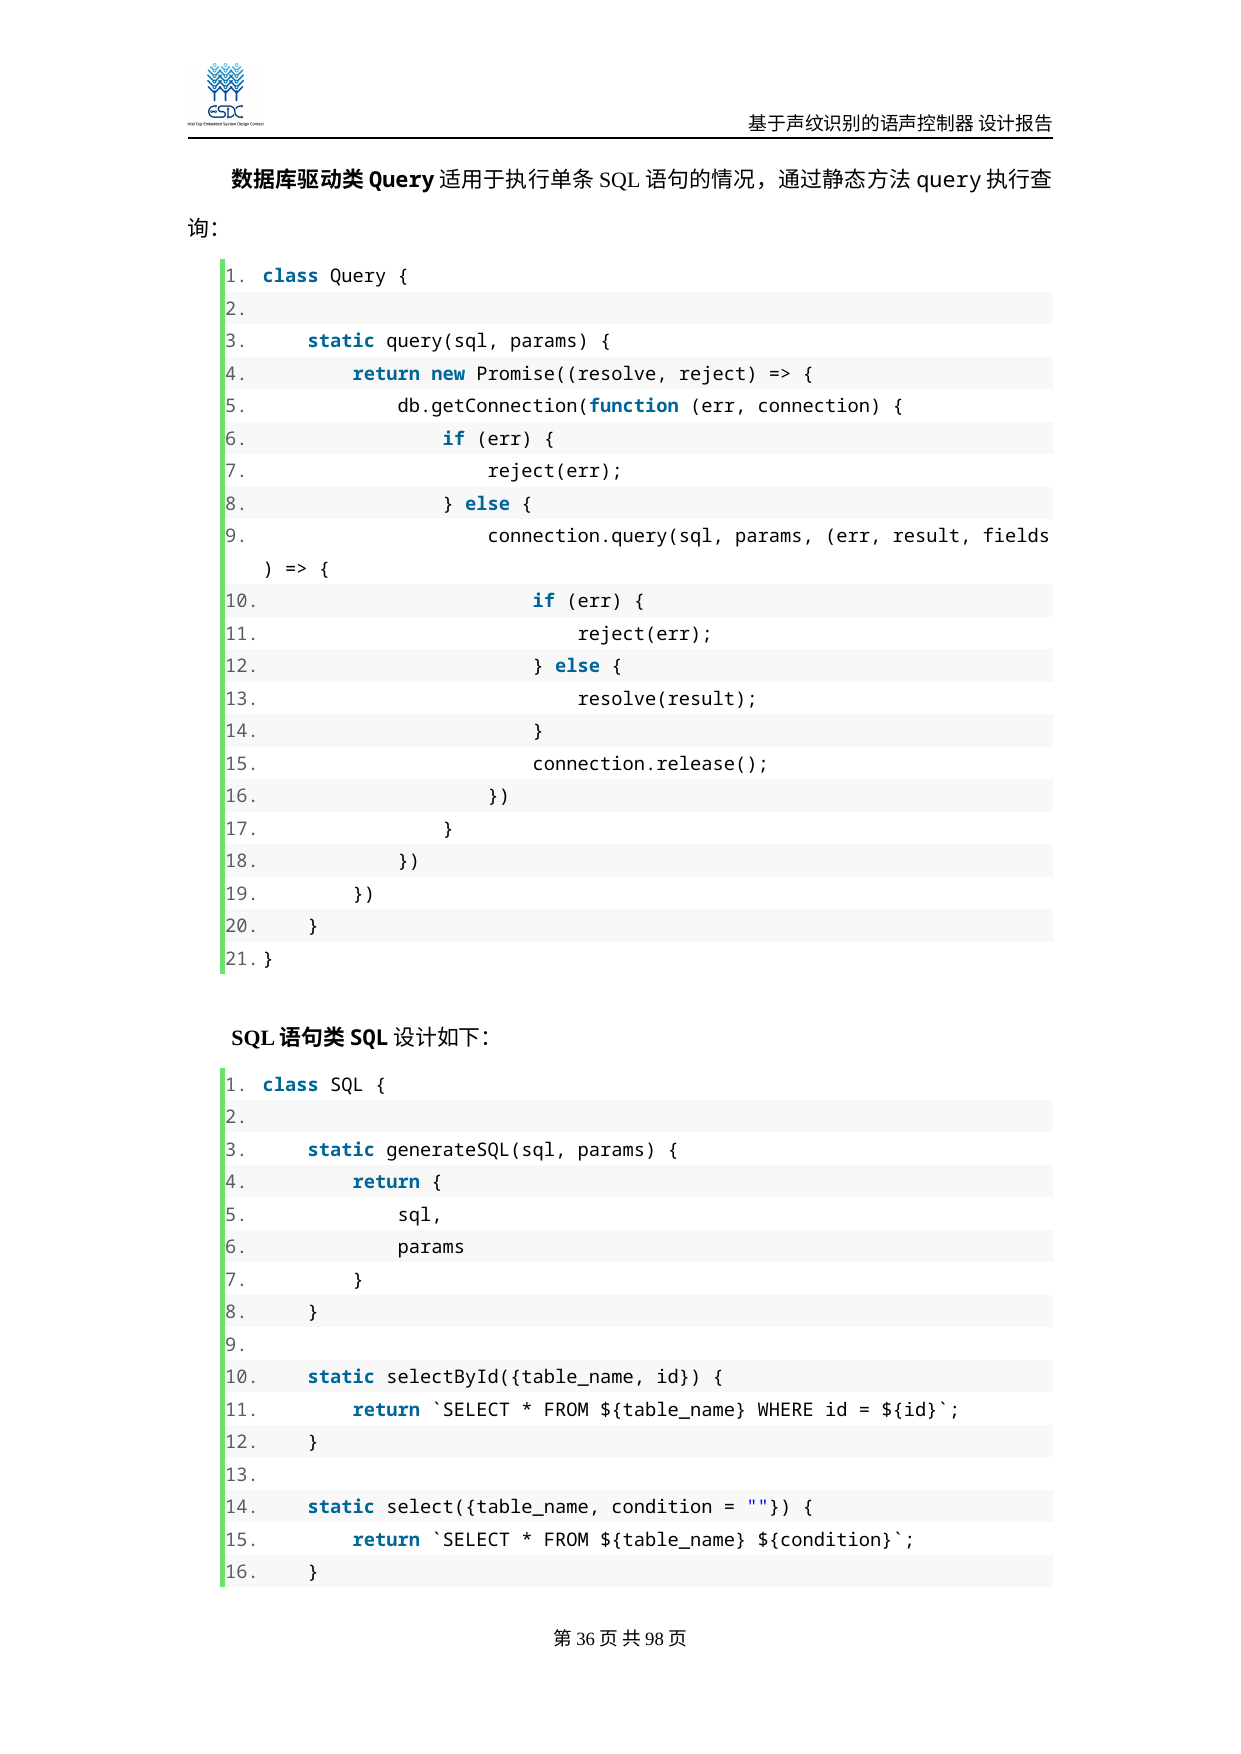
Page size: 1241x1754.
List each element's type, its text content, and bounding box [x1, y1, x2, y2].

list }) [225, 877, 1053, 909]
list reject(err); [225, 454, 1053, 487]
list if (err) { [225, 584, 1053, 617]
list } [225, 812, 1053, 844]
list return new Promise((resolve, reject) => { [225, 357, 1053, 389]
text SQL语句类SQL设计如下： [187, 1019, 1053, 1052]
list }) [225, 844, 1053, 877]
list }) [225, 779, 1053, 812]
list static select({table_name, condition = ""}) { [225, 1490, 1053, 1522]
list return `SELECT * FROM ${table_name} WHERE id = ${id}`; [225, 1392, 1053, 1425]
list } [225, 1262, 1053, 1295]
list params [225, 1230, 1053, 1262]
list static query(sql, params) { [225, 324, 1053, 357]
list } [225, 1425, 1053, 1457]
list return { [225, 1165, 1053, 1197]
list return `SELECT * FROM ${table_name} ${condition}`; [225, 1522, 1053, 1555]
list } [225, 1295, 1053, 1327]
text 数据库驱动类Query适用于执行单条SQL语句的情况，通过静态方法query执行查询： [187, 162, 1053, 243]
list reject(err); [225, 617, 1053, 649]
list static selectById({table_name, id}) { [225, 1360, 1053, 1392]
list sql, [225, 1197, 1053, 1230]
list } [225, 909, 1053, 942]
list class SQL { [220, 1067, 1053, 1100]
list connection.query(sql, params, (err, result, fields) => { [225, 519, 1053, 584]
list } else { [225, 487, 1053, 519]
list resolve(result); [225, 682, 1053, 714]
list } else { [225, 649, 1053, 682]
list } [225, 942, 1053, 974]
list } [225, 714, 1053, 747]
list static generateSQL(sql, params) { [225, 1132, 1053, 1165]
list class Query { [225, 259, 1053, 292]
picture [187, 63, 264, 126]
list if (err) { [225, 422, 1053, 454]
list connection.release(); [225, 747, 1053, 779]
list } [225, 1555, 1053, 1587]
list db.getConnection(function (err, connection) { [225, 389, 1053, 422]
